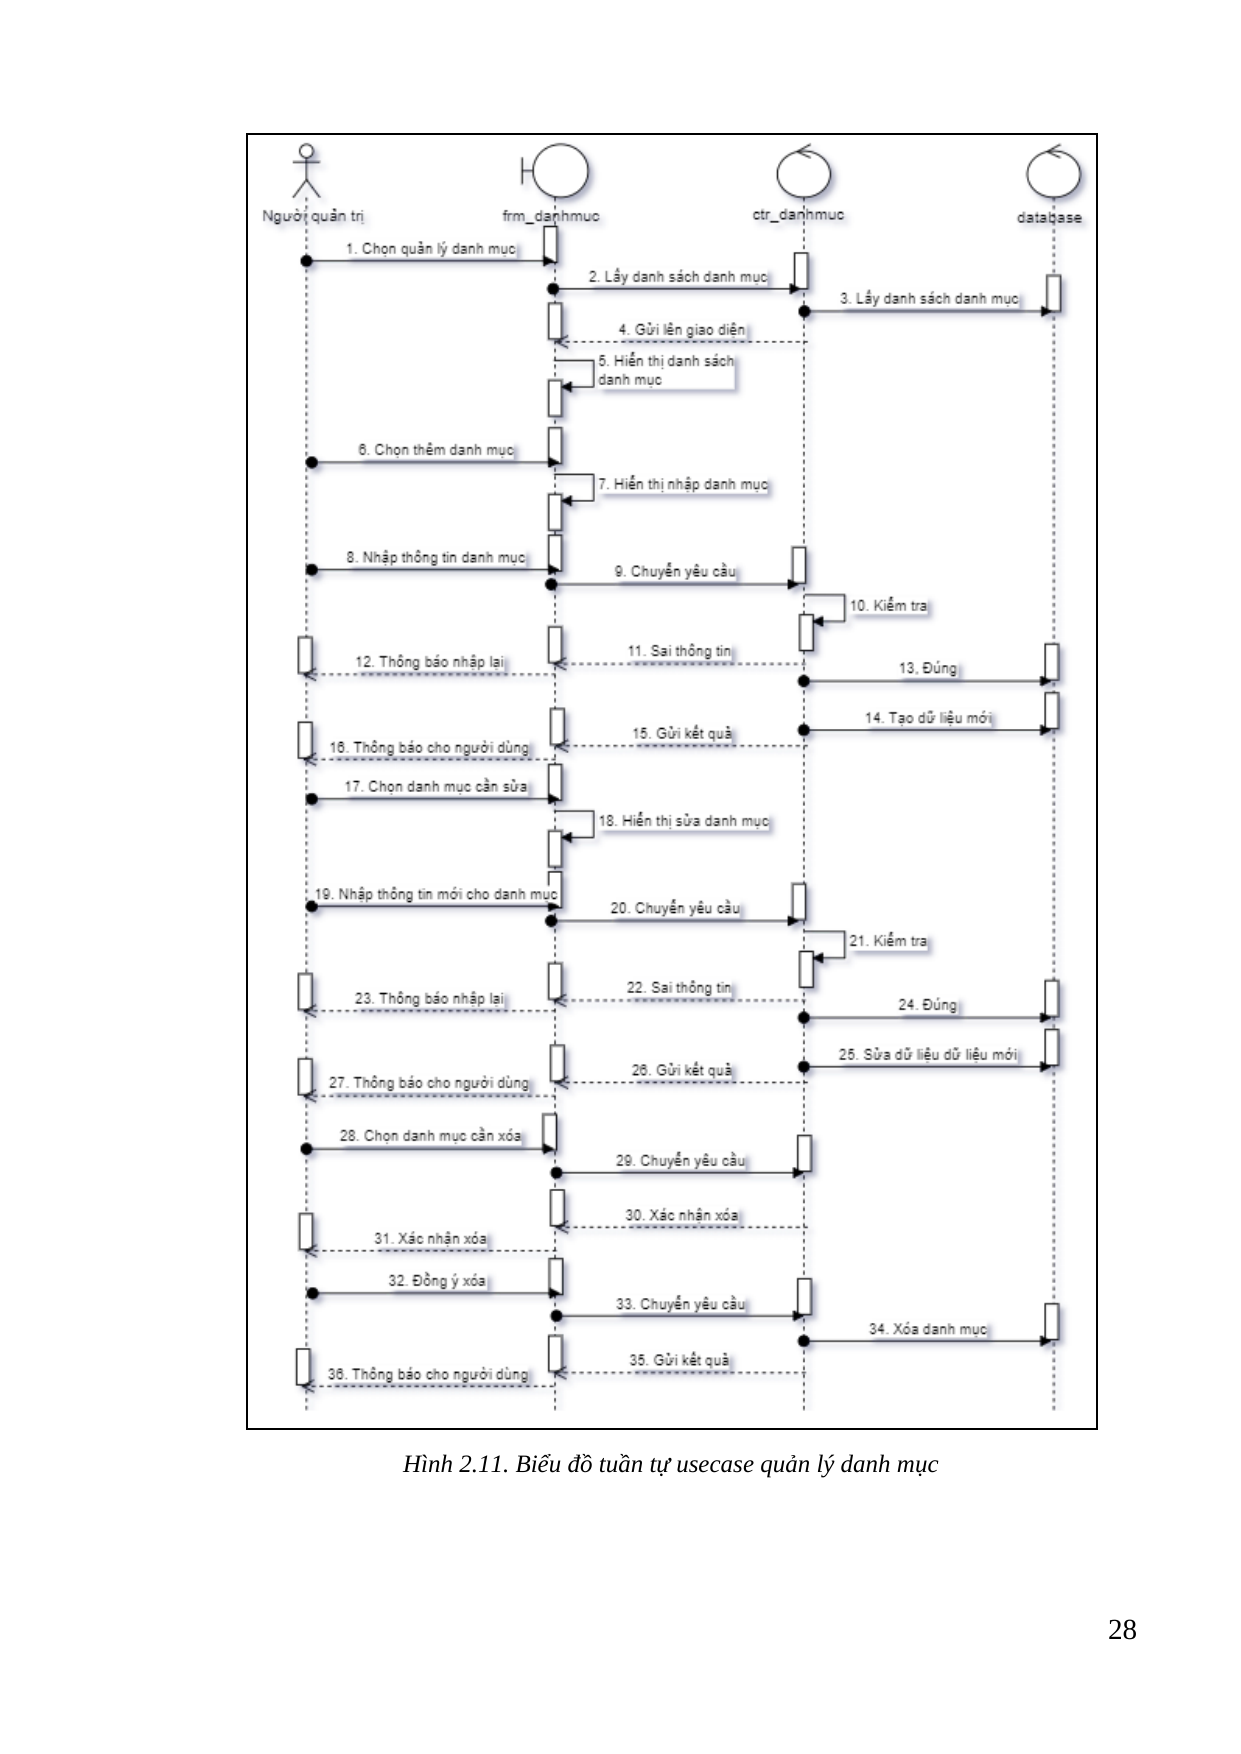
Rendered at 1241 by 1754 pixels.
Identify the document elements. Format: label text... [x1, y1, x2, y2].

text Hình 2.11. Biểu đồ tuần tự usecase quản lý danh mục [207, 1449, 1137, 1478]
picture [248, 135, 1096, 1428]
